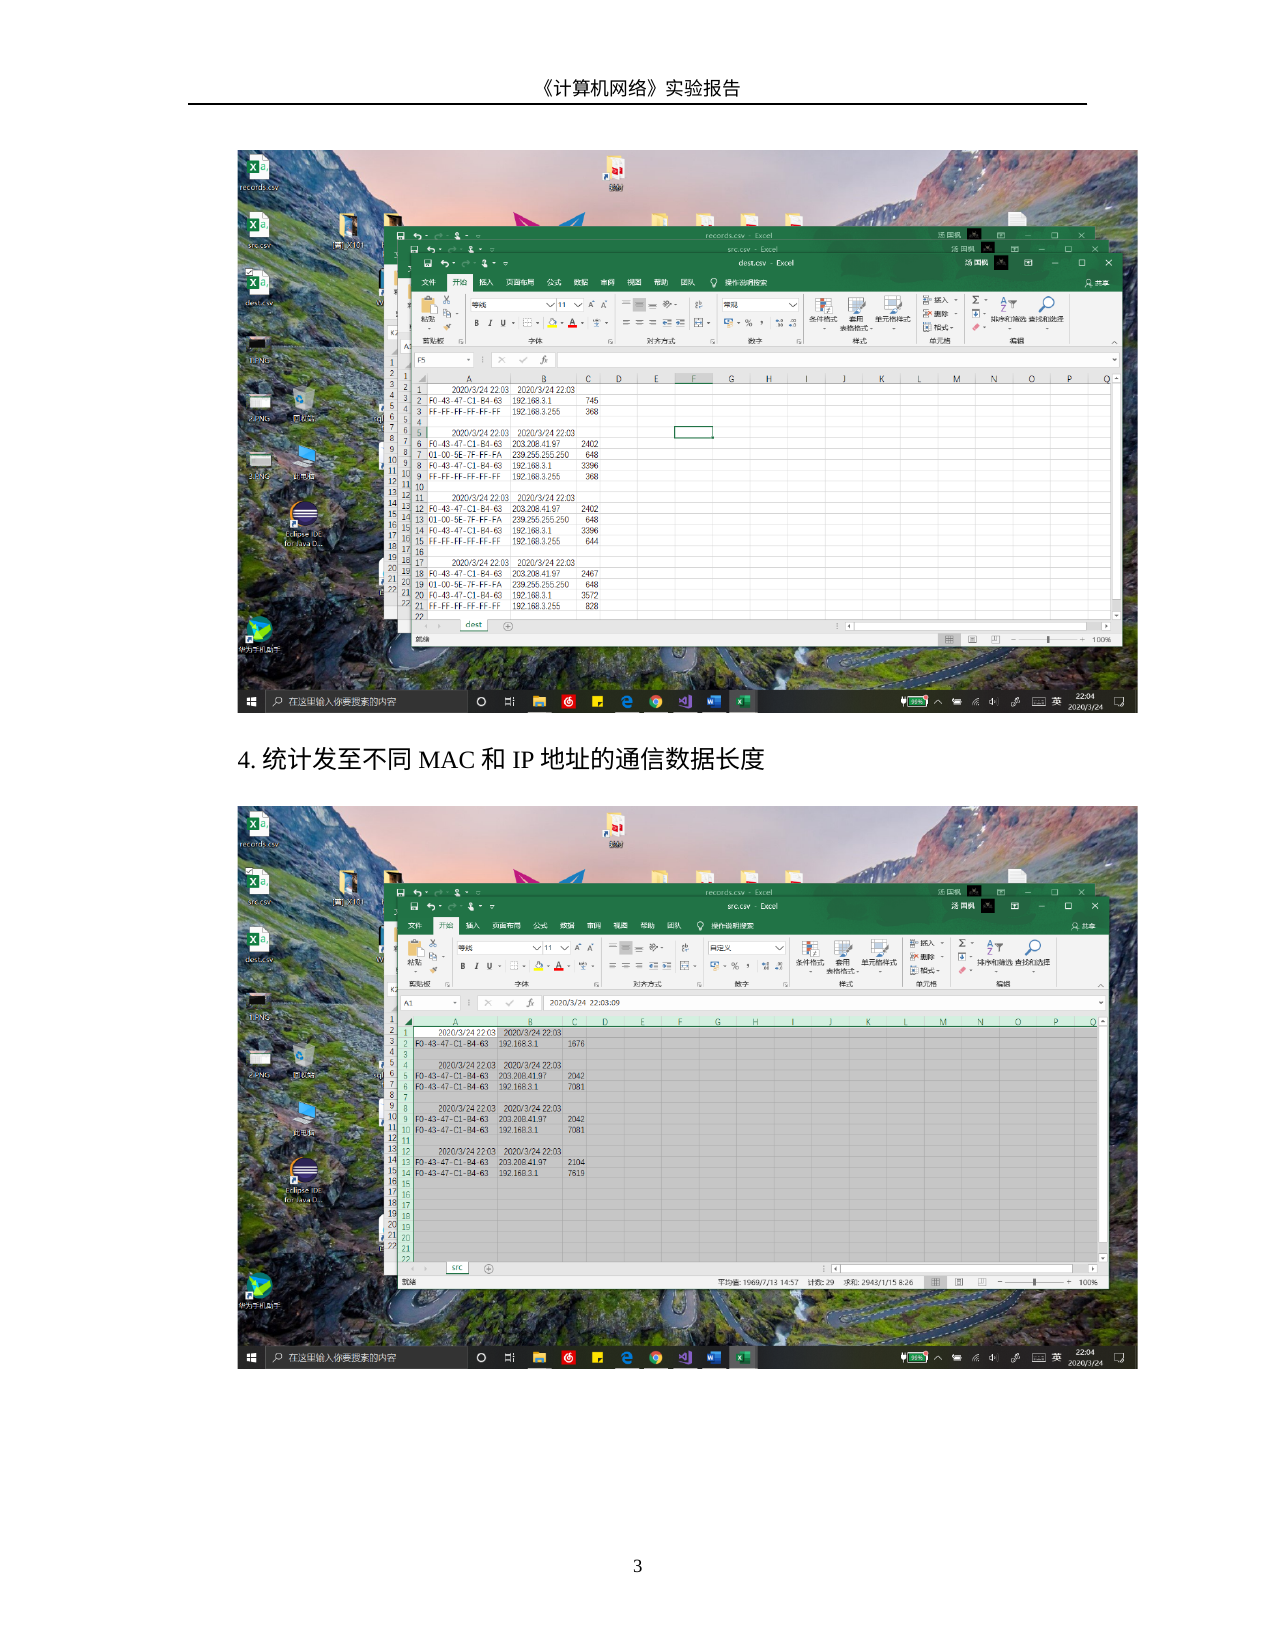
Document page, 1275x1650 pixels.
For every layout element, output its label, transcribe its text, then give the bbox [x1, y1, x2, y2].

picture [237, 150, 1138, 713]
picture [237, 806, 1138, 1369]
list 4. 统计发至不同 MAC 和 IP 地址的通信数据长度 [187, 739, 1087, 776]
